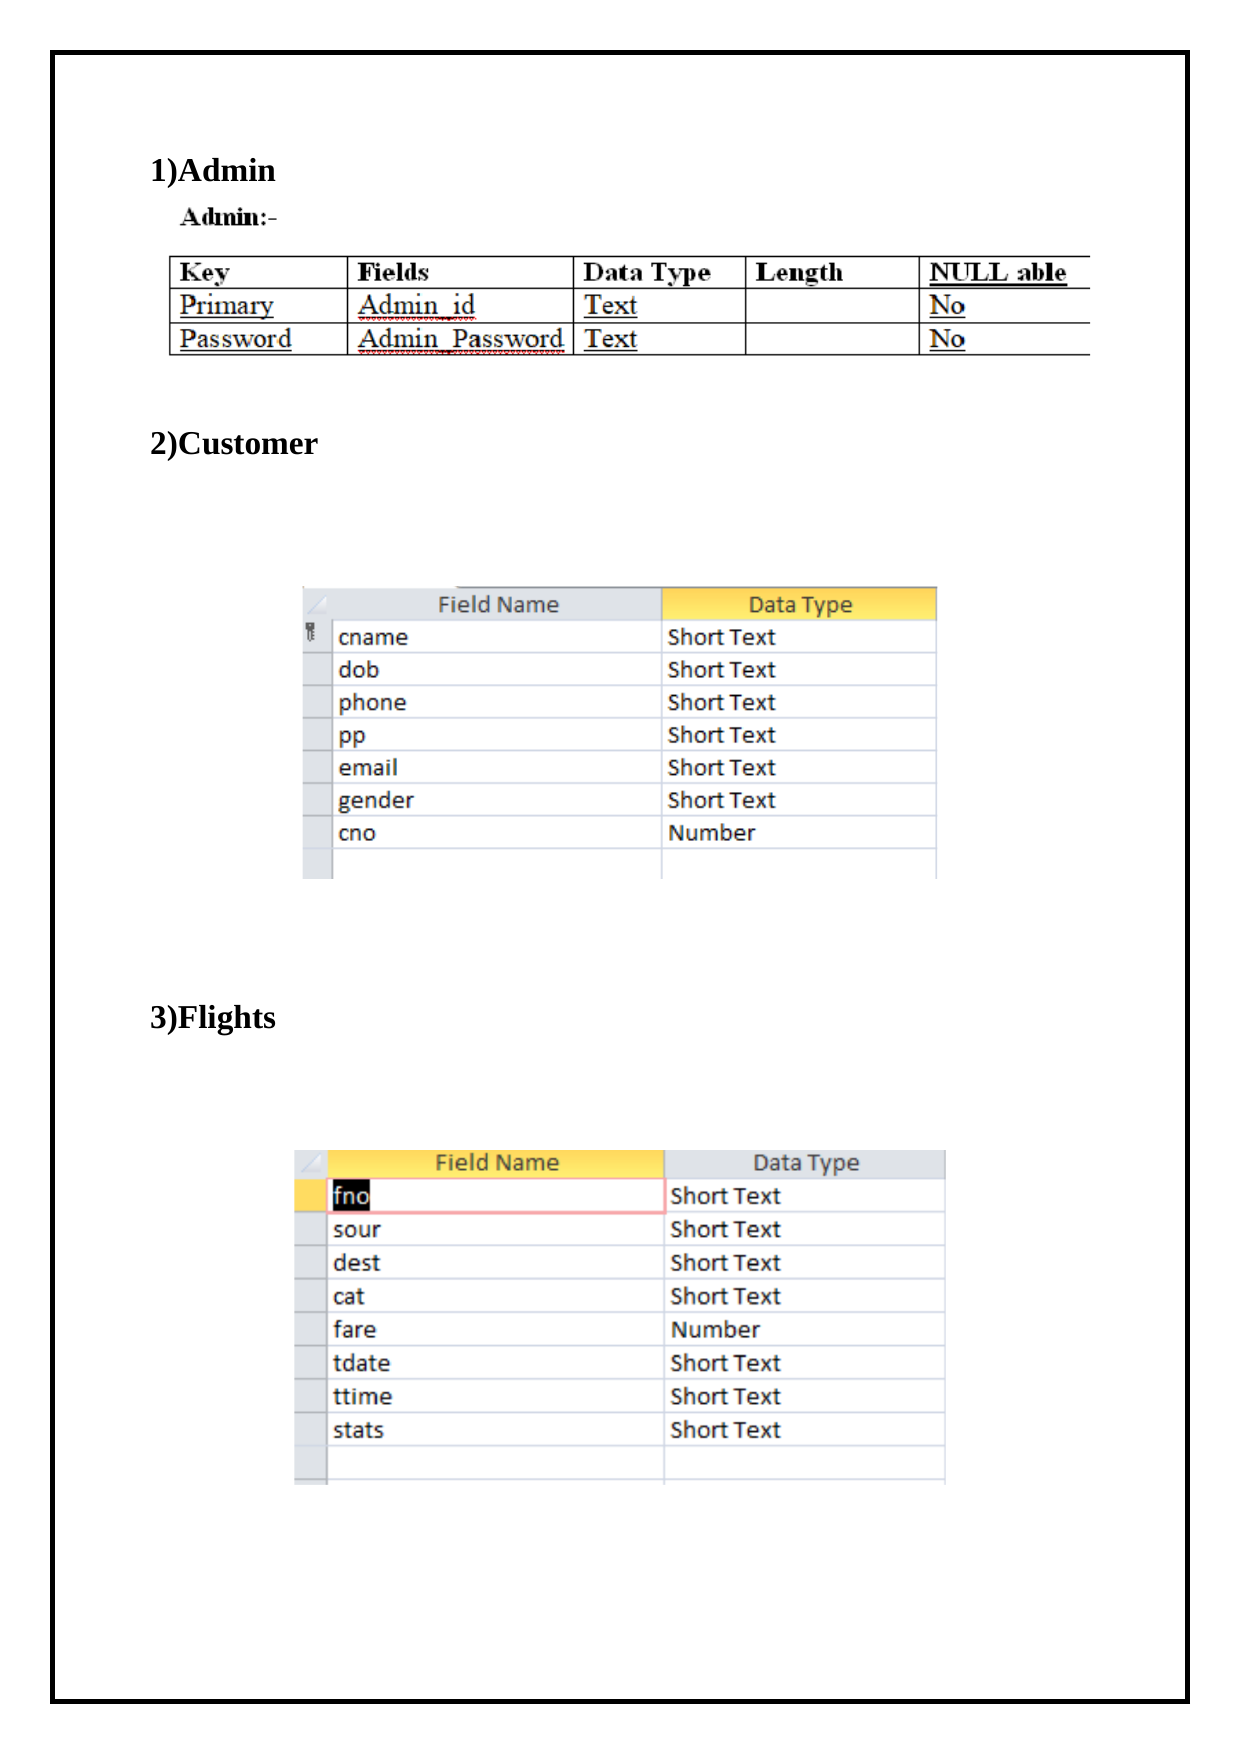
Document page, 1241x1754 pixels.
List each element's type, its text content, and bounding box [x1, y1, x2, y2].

picture [294, 1150, 946, 1485]
text 3)Flights [150, 997, 1090, 1036]
picture [302, 586, 938, 879]
text 1)Admin [150, 150, 1090, 202]
picture [150, 202, 1091, 393]
text 2)Customer [150, 423, 1090, 462]
